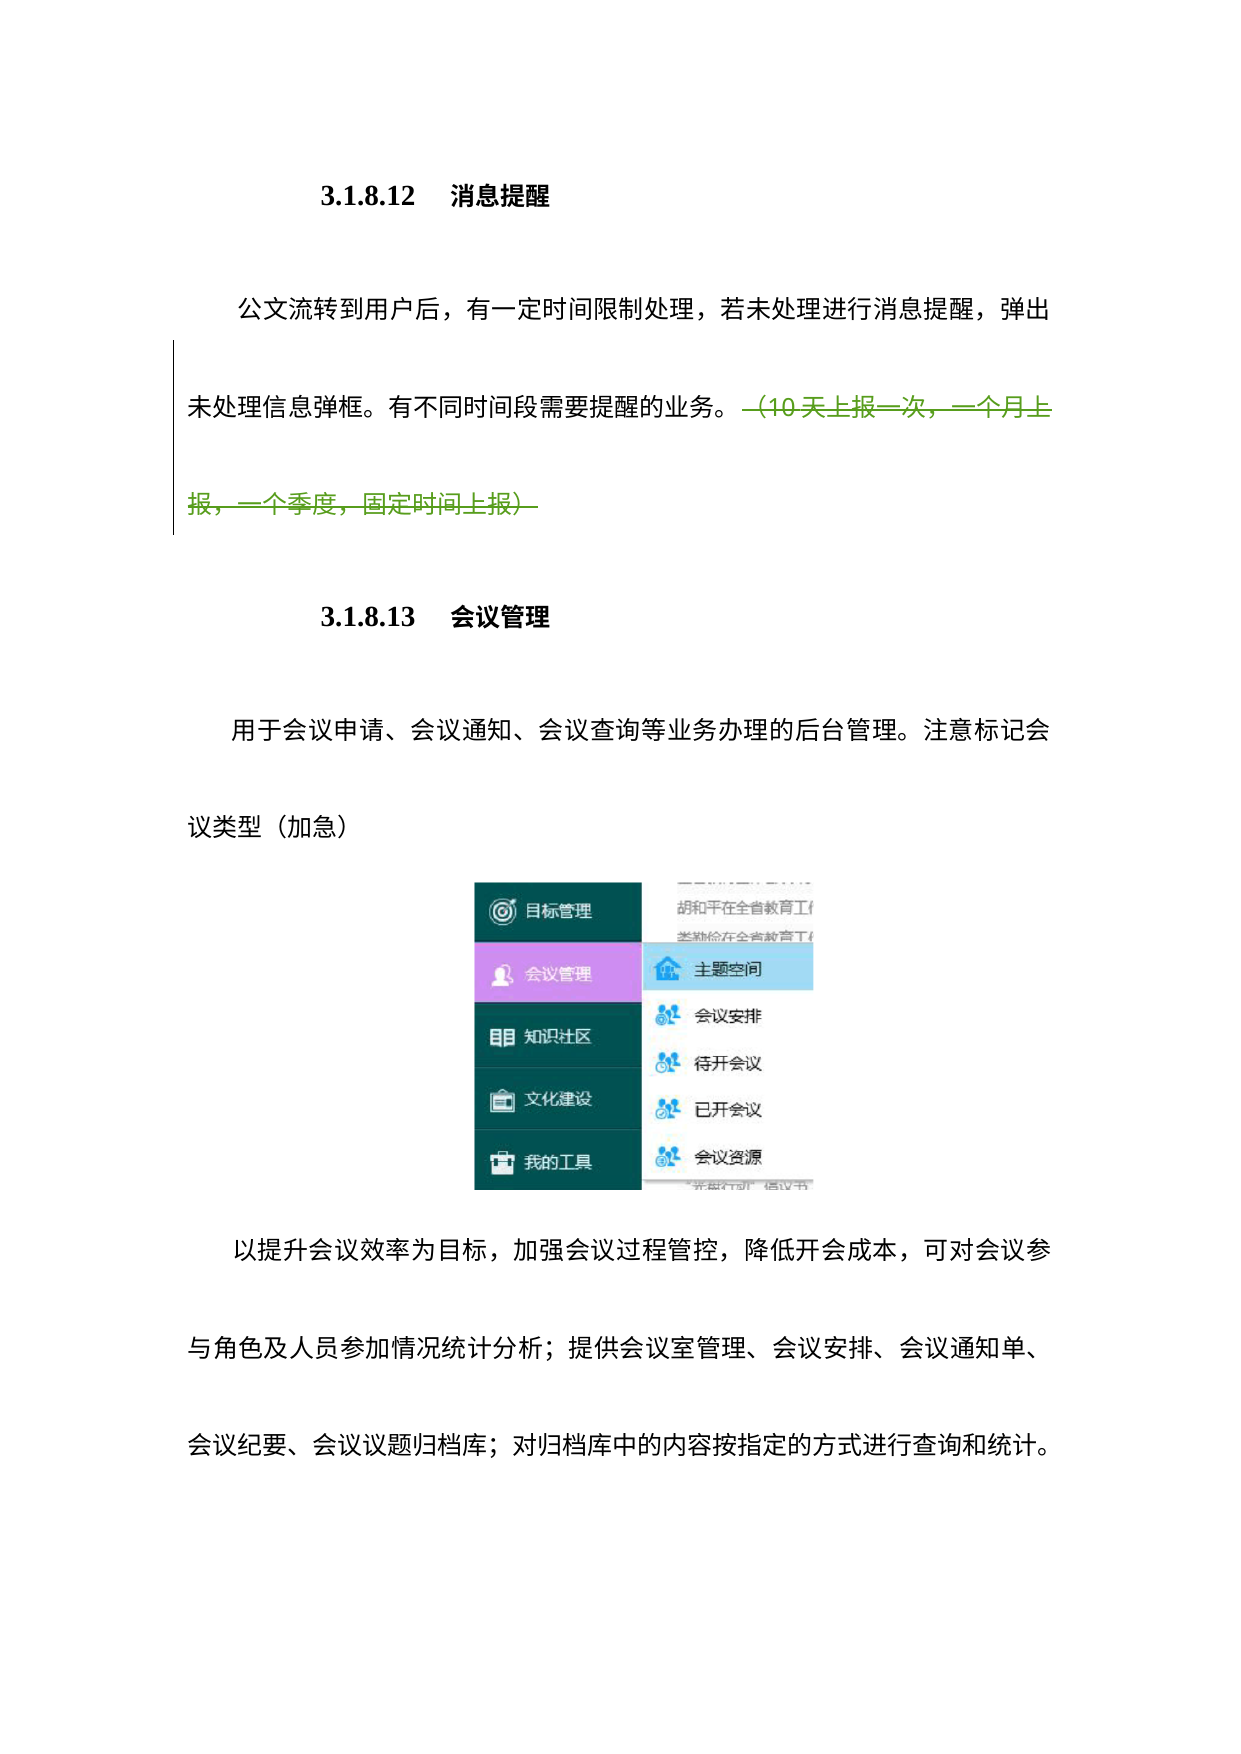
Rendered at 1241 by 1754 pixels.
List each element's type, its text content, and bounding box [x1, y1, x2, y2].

text 用于会议申请、会议通知、会议查询等业务办理的后台管理。注意标记会议类型（加急） [187, 696, 1053, 858]
subtitle 消息提醒 [320, 162, 1053, 227]
text 公文流转到用户后，有一定时间限制处理，若未处理进行消息提醒，弹出未处理信息弹框。有不同时间段需要提醒的业务。 [187, 275, 1053, 535]
picture [470, 876, 814, 1190]
text 以提升会议效率为目标，加强会议过程管控，降低开会成本，可对会议参与角色及人员参加情况统计分析；提供会议室管理、会议安排、会议通知单、会议纪要、会议议题归档库；对归档库中的内容按指定的方式进行查询和统计。 [187, 1216, 1053, 1476]
subtitle 会议管理 [320, 583, 1053, 648]
